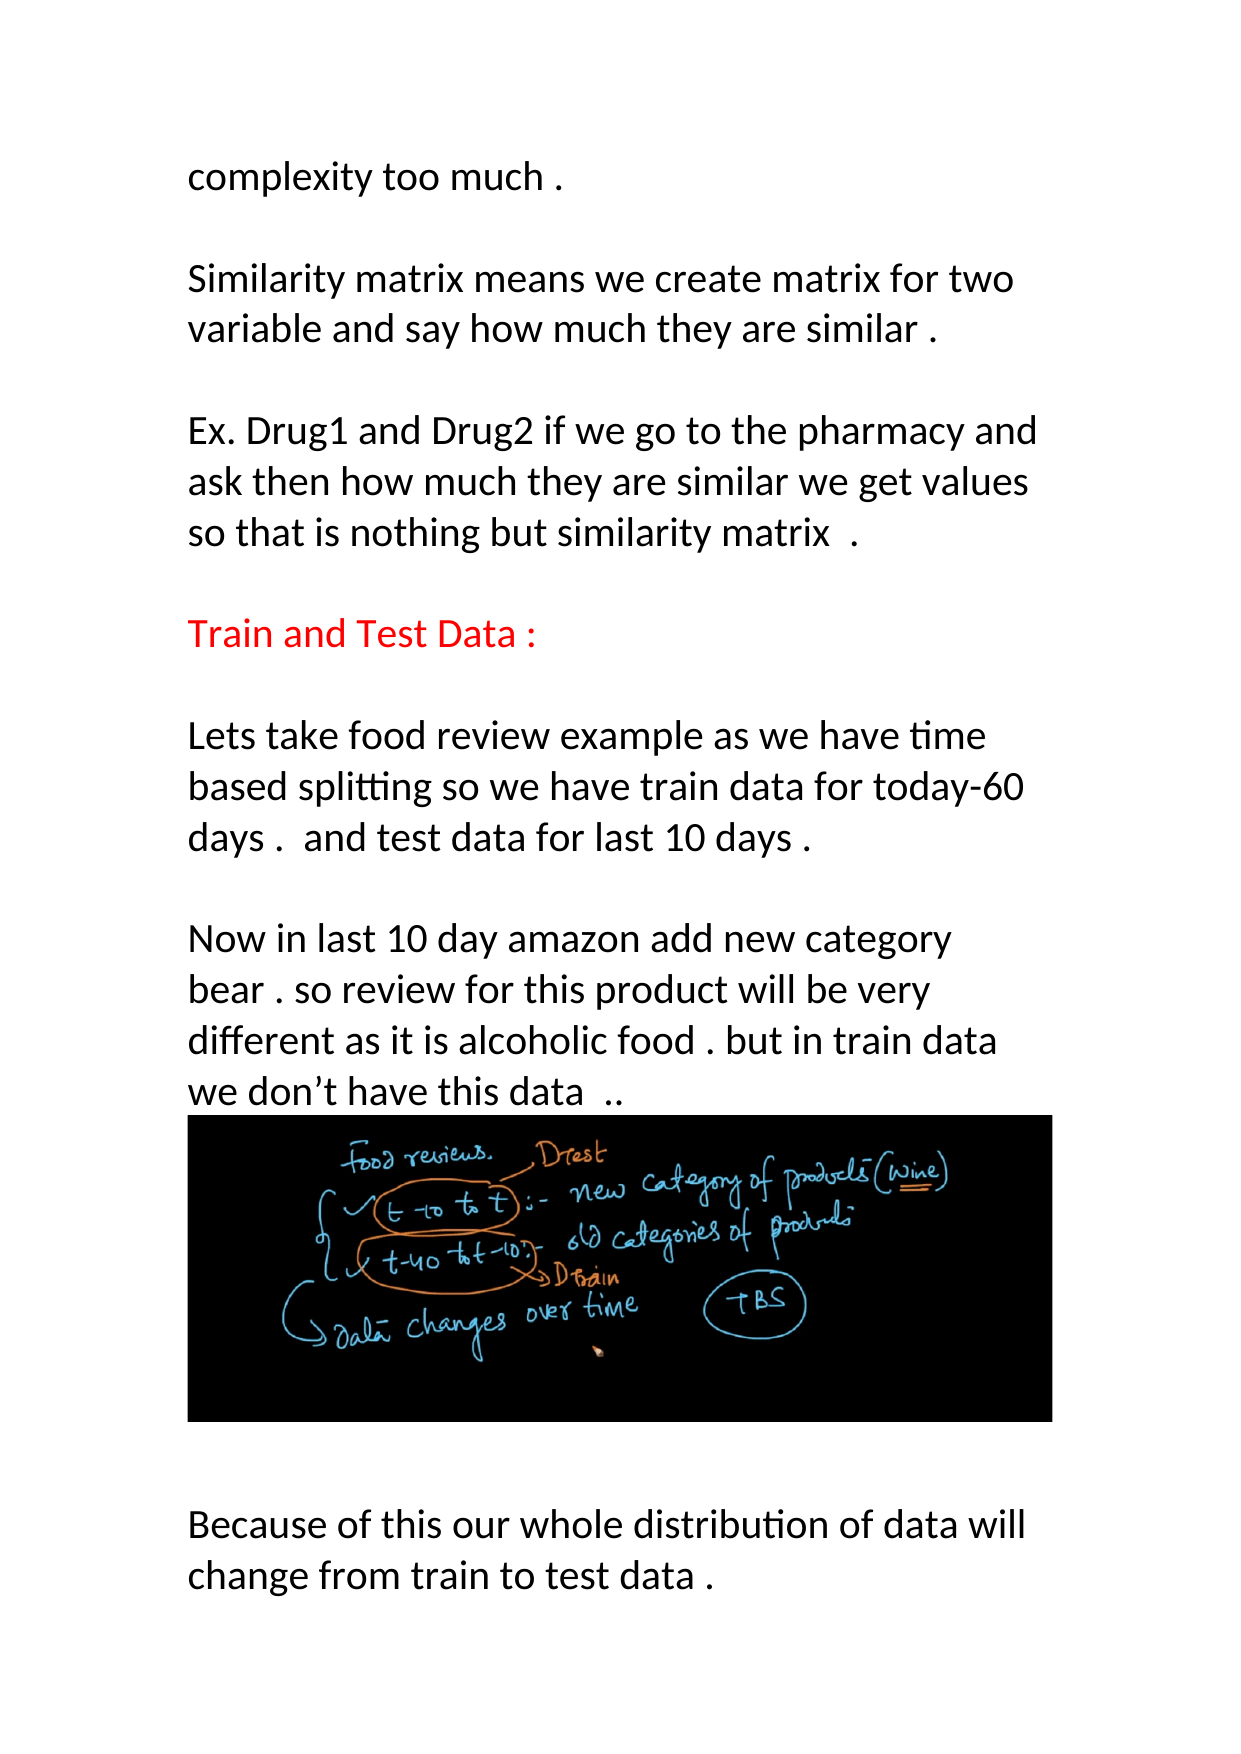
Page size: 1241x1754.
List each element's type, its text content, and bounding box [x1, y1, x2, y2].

list Train and Test Data : [187, 607, 1053, 658]
list Because of this our whole distribution of data will change from train to test data . [187, 1498, 1053, 1600]
list Ex. Drug1 and Drug2 if we go to the pharmacy and ask then how much they are similar we get values so that is nothing but similarity matrix . [187, 404, 1053, 557]
list Now in last 10 day amazon add new category bear . so review for this product will be very different as it is alcoholic food . but in train data we don’t have this data .. [187, 912, 1053, 1115]
list Lets take food review example as we have time based splitting so we have train data for today-60 days . and test data for last 10 days . [187, 709, 1053, 862]
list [187, 150, 1053, 201]
picture [187, 1115, 1053, 1422]
list Similarity matrix means we create matrix for two variable and say how much they are similar . [187, 252, 1053, 353]
